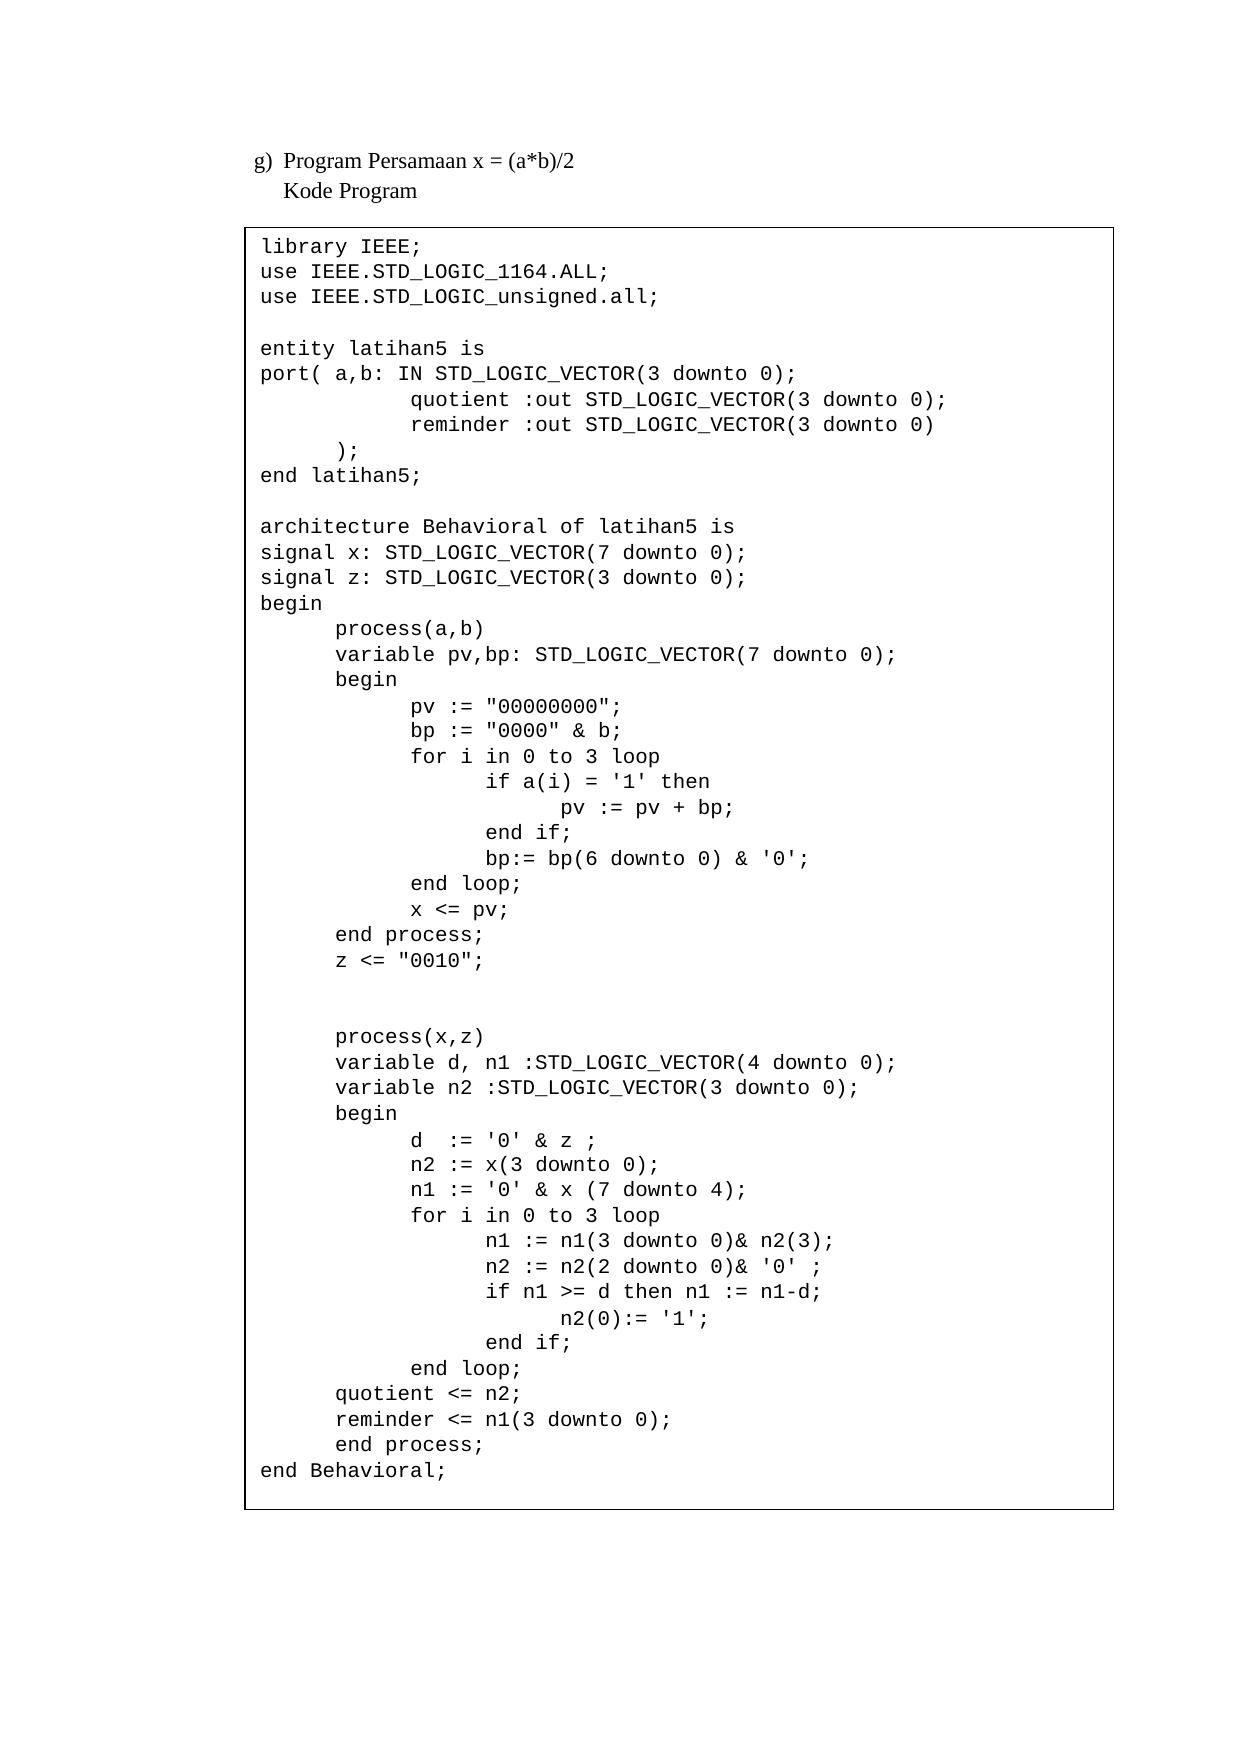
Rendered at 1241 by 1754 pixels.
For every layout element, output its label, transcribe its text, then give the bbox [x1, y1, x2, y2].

list Program Persamaan x = (a*b)/2 Kode Program [253, 147, 575, 204]
